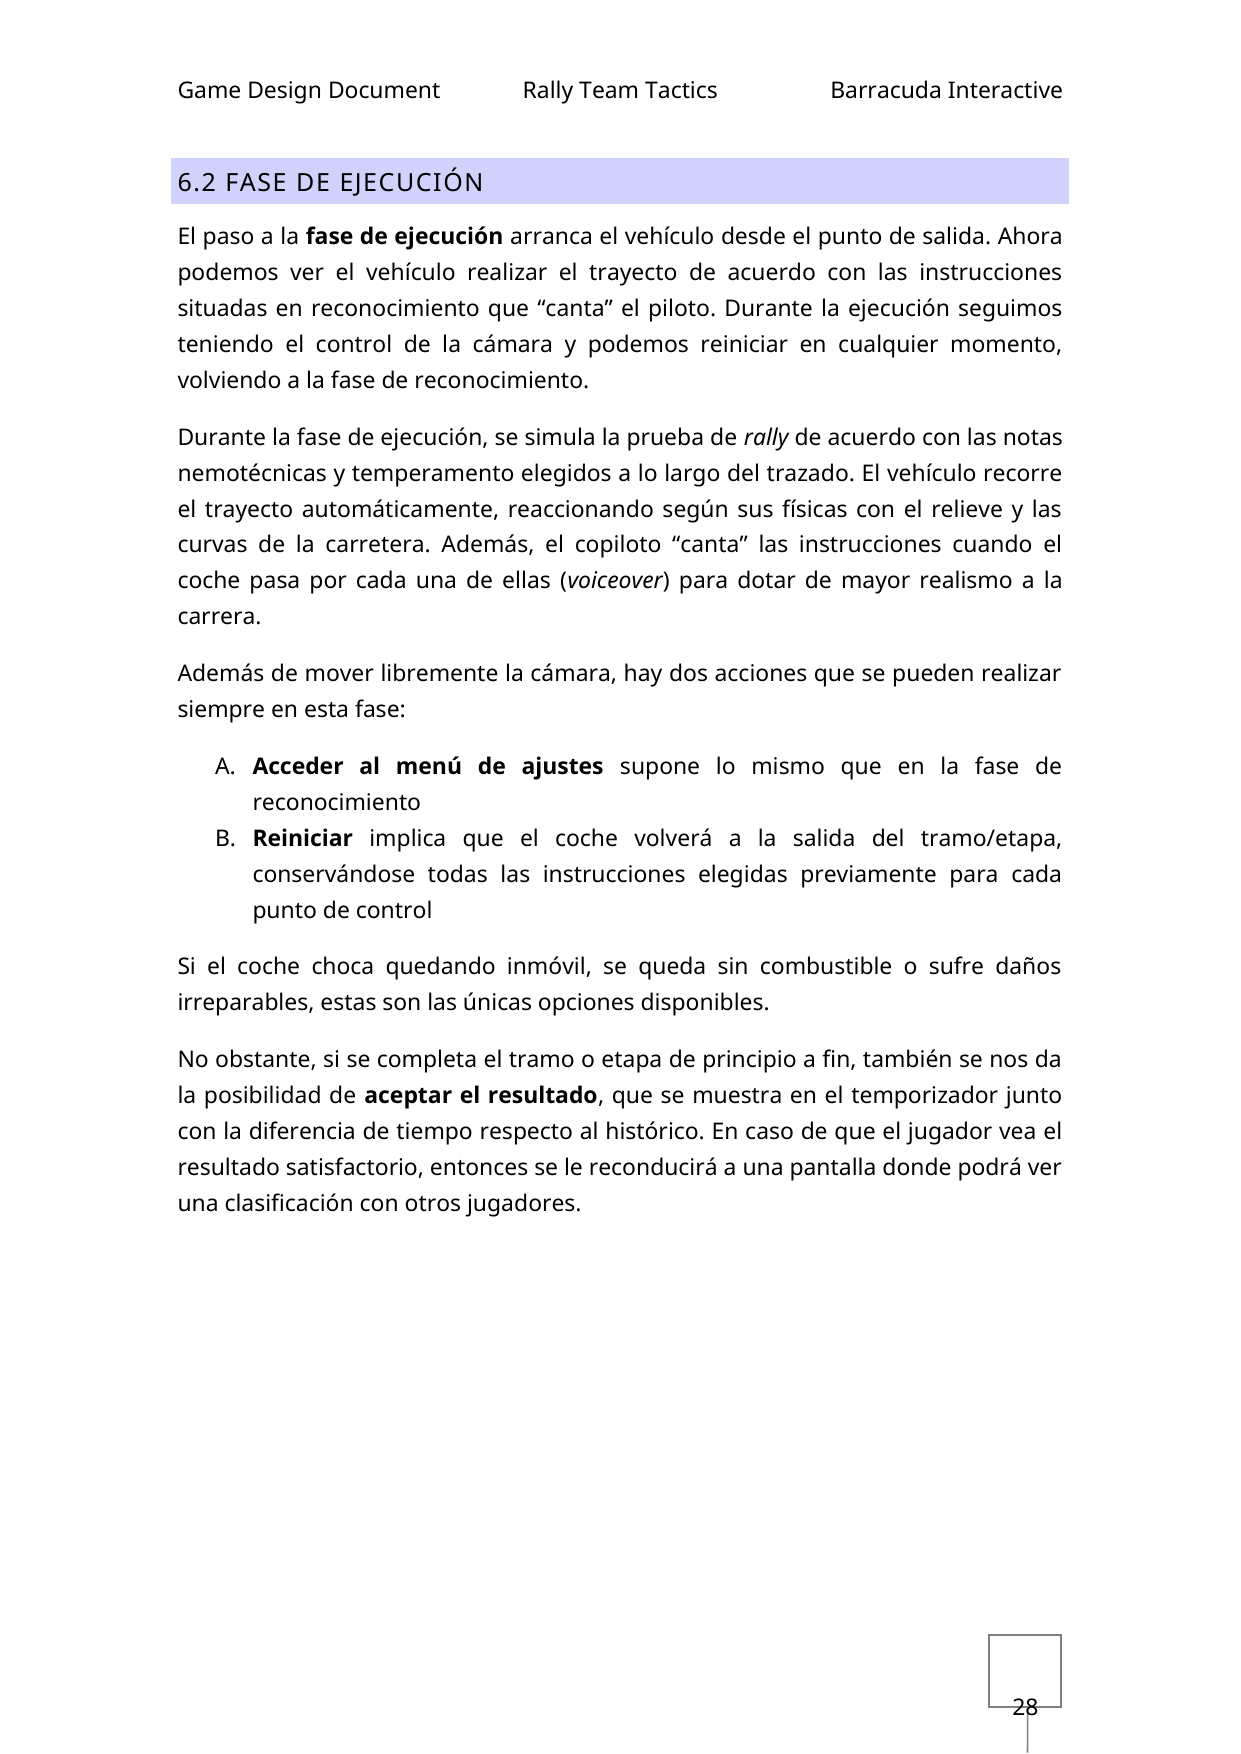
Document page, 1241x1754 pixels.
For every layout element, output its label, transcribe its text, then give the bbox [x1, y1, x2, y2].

text Si el coche choca quedando inmóvil, se queda sin combustible o sufre daños irreparables, estas son las únicas opciones disponibles. [177, 950, 1063, 1017]
text Además de mover libremente la cámara, hay dos acciones que se pueden realizar siempre en esta fase: [177, 657, 1063, 724]
text No obstante, si se completa el tramo o etapa de principio a fin, también se nos da la posibilidad de aceptar el resultado, que se muestra en el temporizador junto con la diferencia de tiempo respecto al histórico. En caso de que el jugador vea el resultado satisfactorio, entonces se le reconducirá a una pantalla donde podrá ver una clasificación con otros jugadores. [177, 1043, 1063, 1218]
text Durante la fase de ejecución, se simula la prueba de rally de acuerdo con las notas nemotécnicas y temperamento elegidos a lo largo del trazado. El vehículo recorre el trayecto automáticamente, reaccionando según sus físicas con el relieve y las curvas de la carretera. Además, el copiloto “canta” las instrucciones cuando el coche pasa por cada una de ellas (voiceover) para dotar de mayor realismo a la carrera. [177, 421, 1063, 632]
subtitle 6.2 Fase de ejecución [177, 164, 1063, 198]
list Reiniciar implica que el coche volverá a la salida del tramo/etapa, conservándose todas las instrucciones elegidas previamente para cada punto de control [215, 822, 1063, 925]
text El paso a la fase de ejecución arranca el vehículo desde el punto de salida. Ahora podemos ver el vehículo realizar el trayecto de acuerdo con las instrucciones situadas en reconocimiento que “canta” el piloto. Durante la ejecución seguimos teniendo el control de la cámara y podemos reiniciar en cualquier momento, volviendo a la fase de reconocimiento. [177, 220, 1063, 395]
list Acceder al menú de ajustes supone lo mismo que en la fase de reconocimiento [215, 750, 1063, 817]
